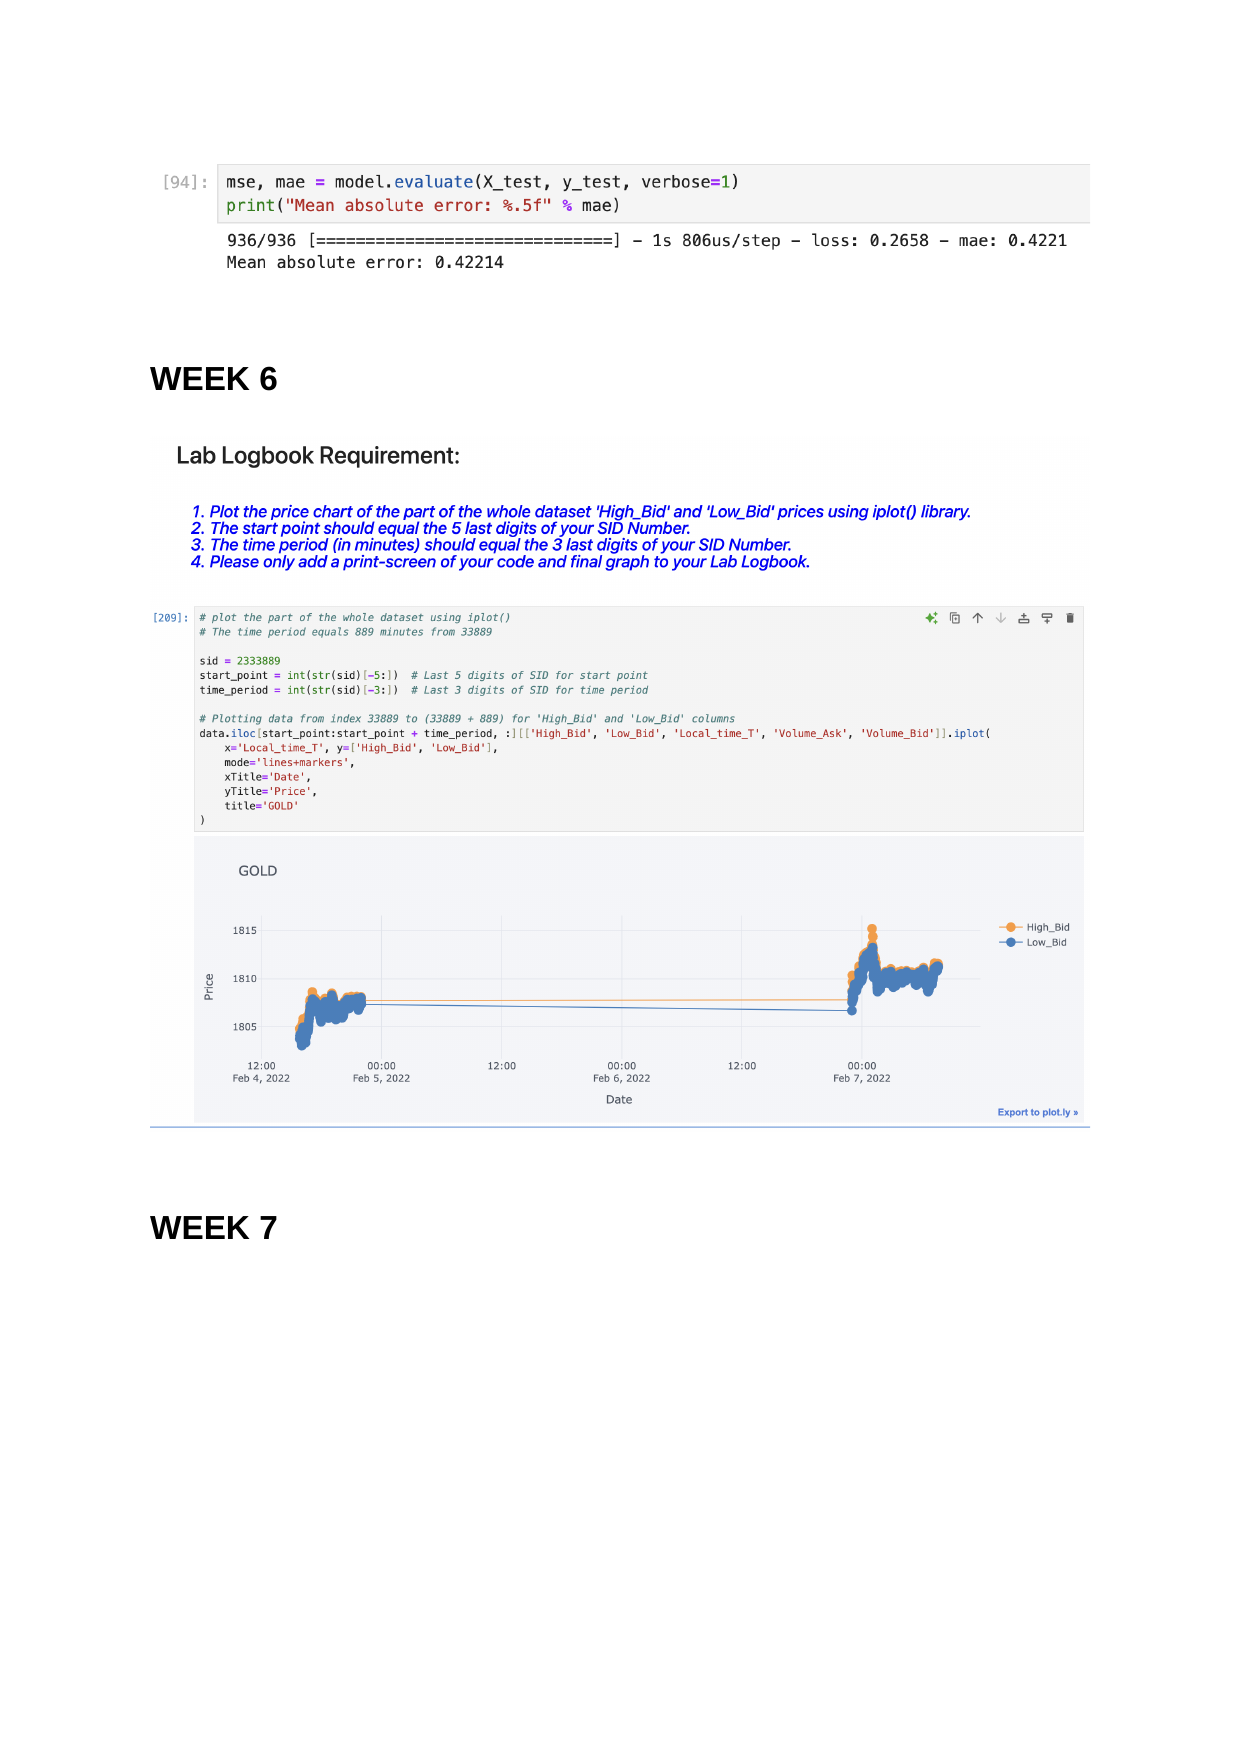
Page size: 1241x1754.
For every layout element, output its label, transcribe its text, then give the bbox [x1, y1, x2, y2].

picture [150, 150, 1091, 283]
picture [150, 436, 1091, 1132]
text WEEK 6 [150, 359, 1090, 398]
text WEEK 7 [150, 1208, 1090, 1247]
